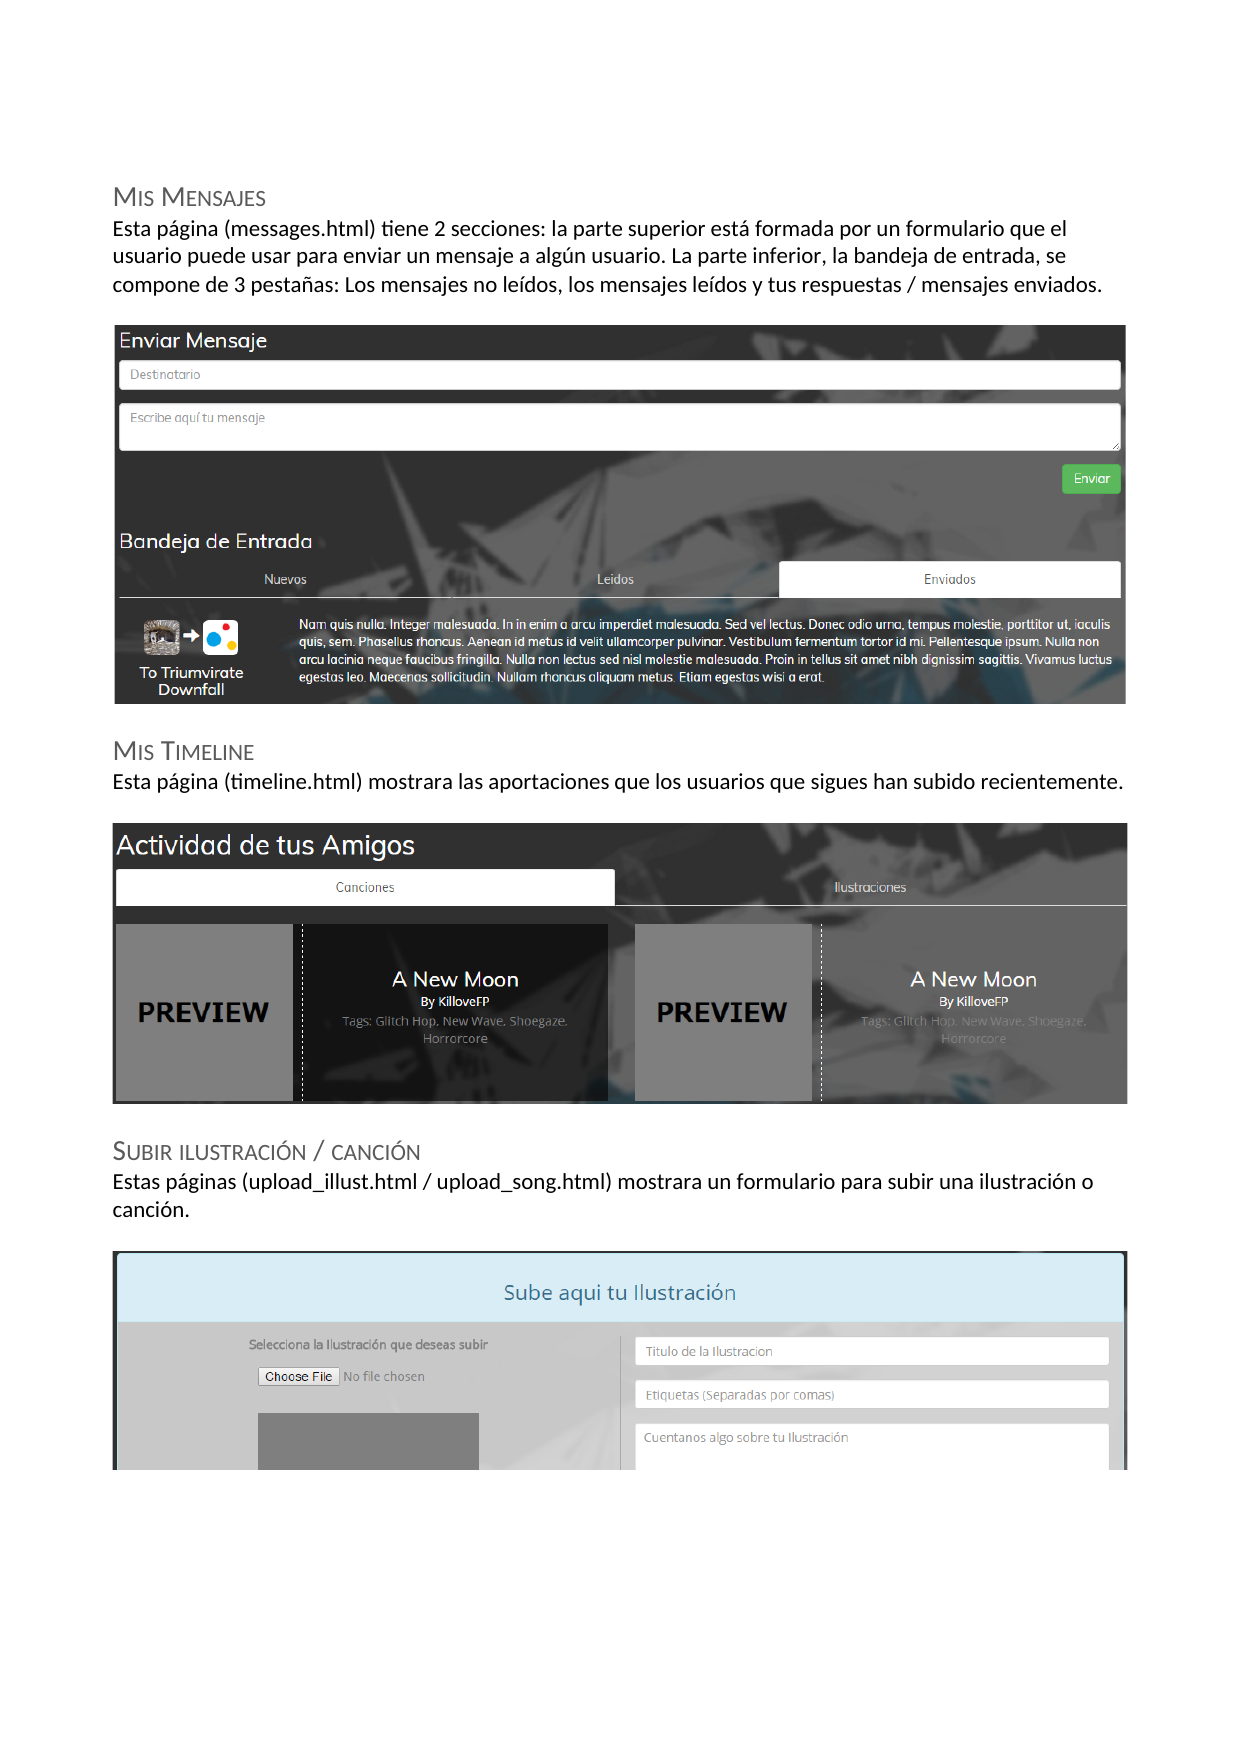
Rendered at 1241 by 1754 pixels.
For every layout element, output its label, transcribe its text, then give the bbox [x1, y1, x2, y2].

text Esta página (timeline.html) mostrara las aportaciones que los usuarios que sigues han subido recientemente. [112, 767, 1128, 795]
text Estas páginas (upload_illust.html / upload_song.html) mostrara un formulario para subir una ilustración o canción. [112, 1167, 1128, 1223]
text Subir ilustración / canción [112, 1132, 1128, 1167]
text Mis Timeline [112, 732, 1128, 767]
text Mis Mensajes [112, 178, 1128, 214]
picture [114, 325, 1126, 704]
text Esta página (messages.html) tiene 2 secciones: la parte superior está formada por un formulario que el usuario puede usar para enviar un mensaje a algún usuario. La parte inferior, la bandeja de entrada, se compone de 3 pestañas: Los mensajes no leídos, los mensajes leídos y tus respuestas / mensajes enviados. [112, 214, 1128, 298]
picture [112, 823, 1128, 1104]
picture [112, 1251, 1128, 1470]
